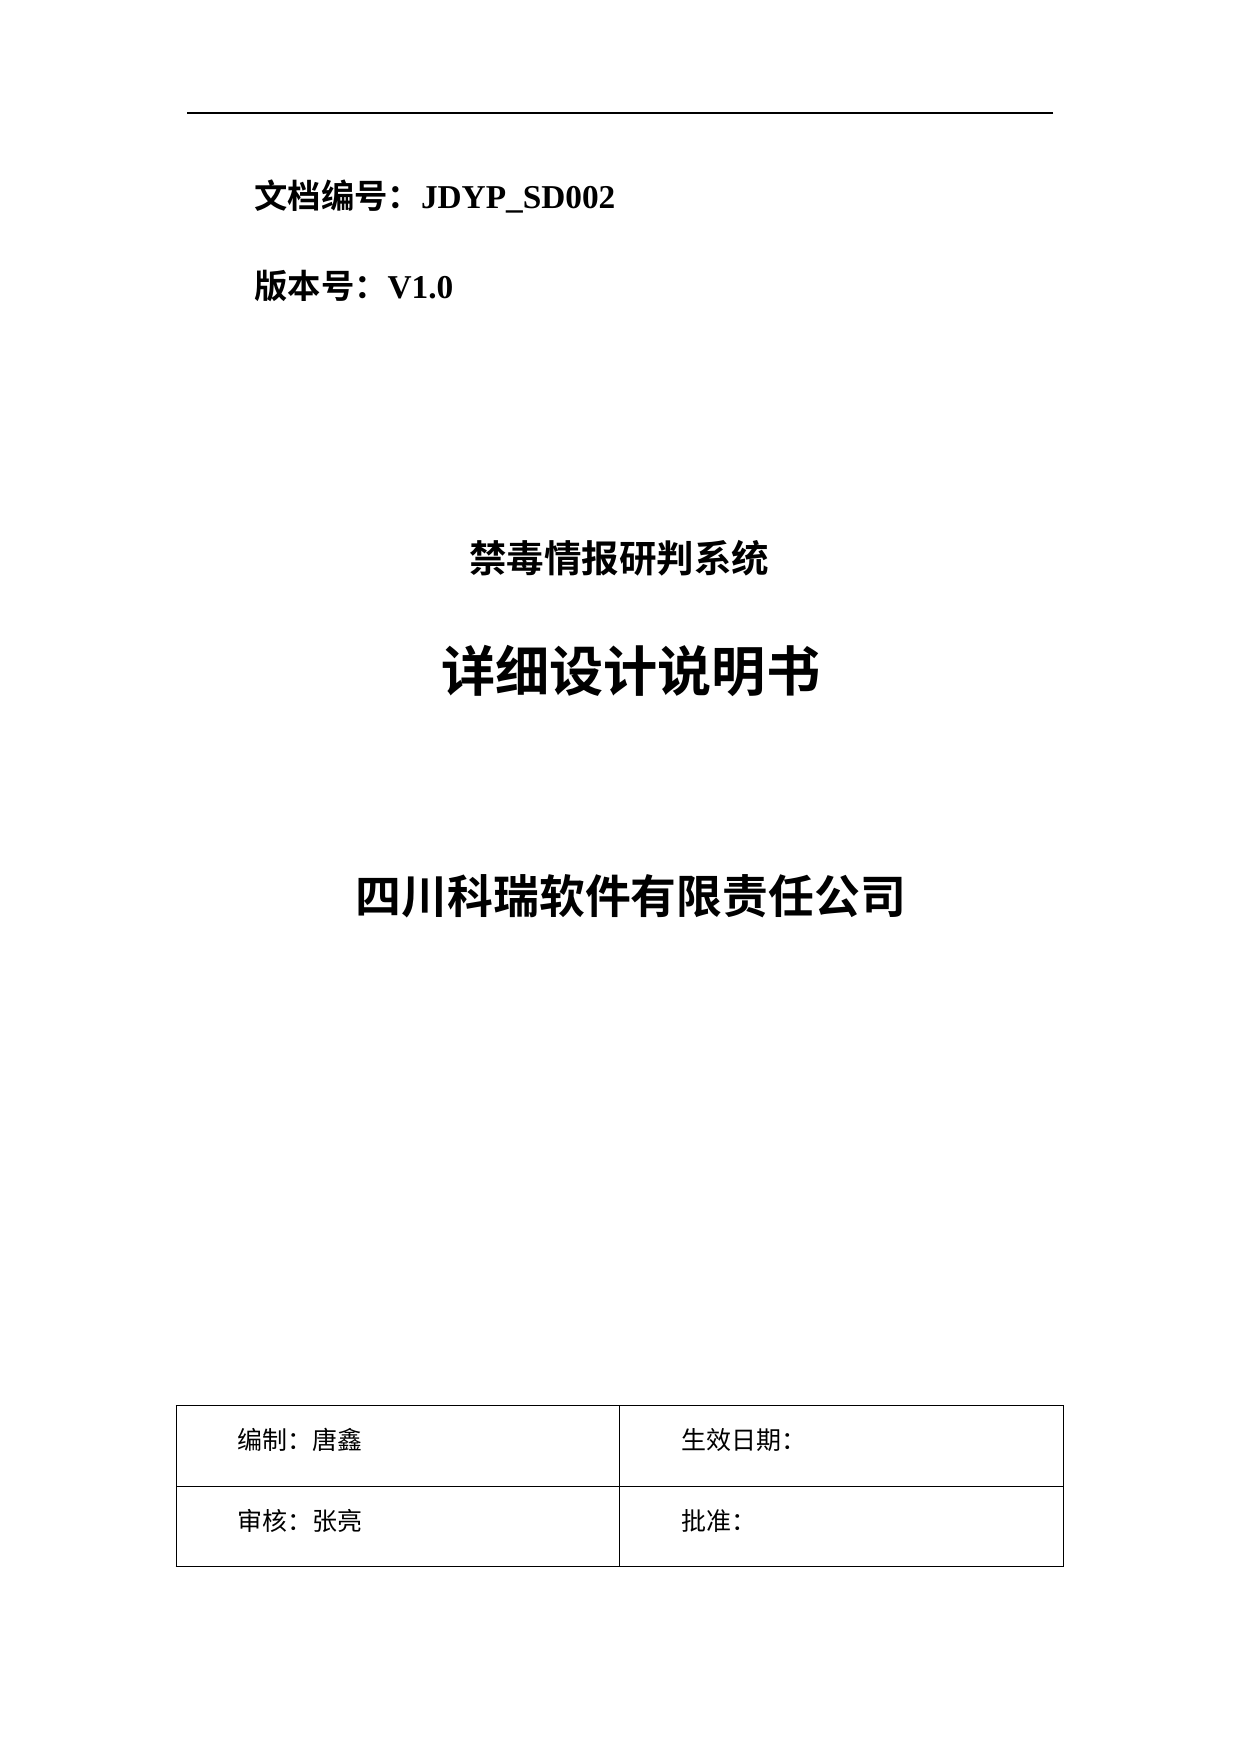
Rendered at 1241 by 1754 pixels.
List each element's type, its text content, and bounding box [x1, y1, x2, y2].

text 四川科瑞软件有限责任公司 [187, 844, 1053, 942]
text 禁毒情报研判系统 [187, 524, 1053, 589]
text 详细设计说明书 [187, 619, 1053, 716]
table_cell 审核：张亮 [177, 1487, 619, 1566]
text 文档编号：JDYP_SD002 [187, 162, 1053, 227]
text 版本号：V1.0 [187, 251, 1053, 316]
table_header 生效日期： [620, 1406, 1063, 1486]
table_header 编制：唐鑫 [177, 1406, 619, 1486]
table_cell 批准： [620, 1487, 1063, 1566]
